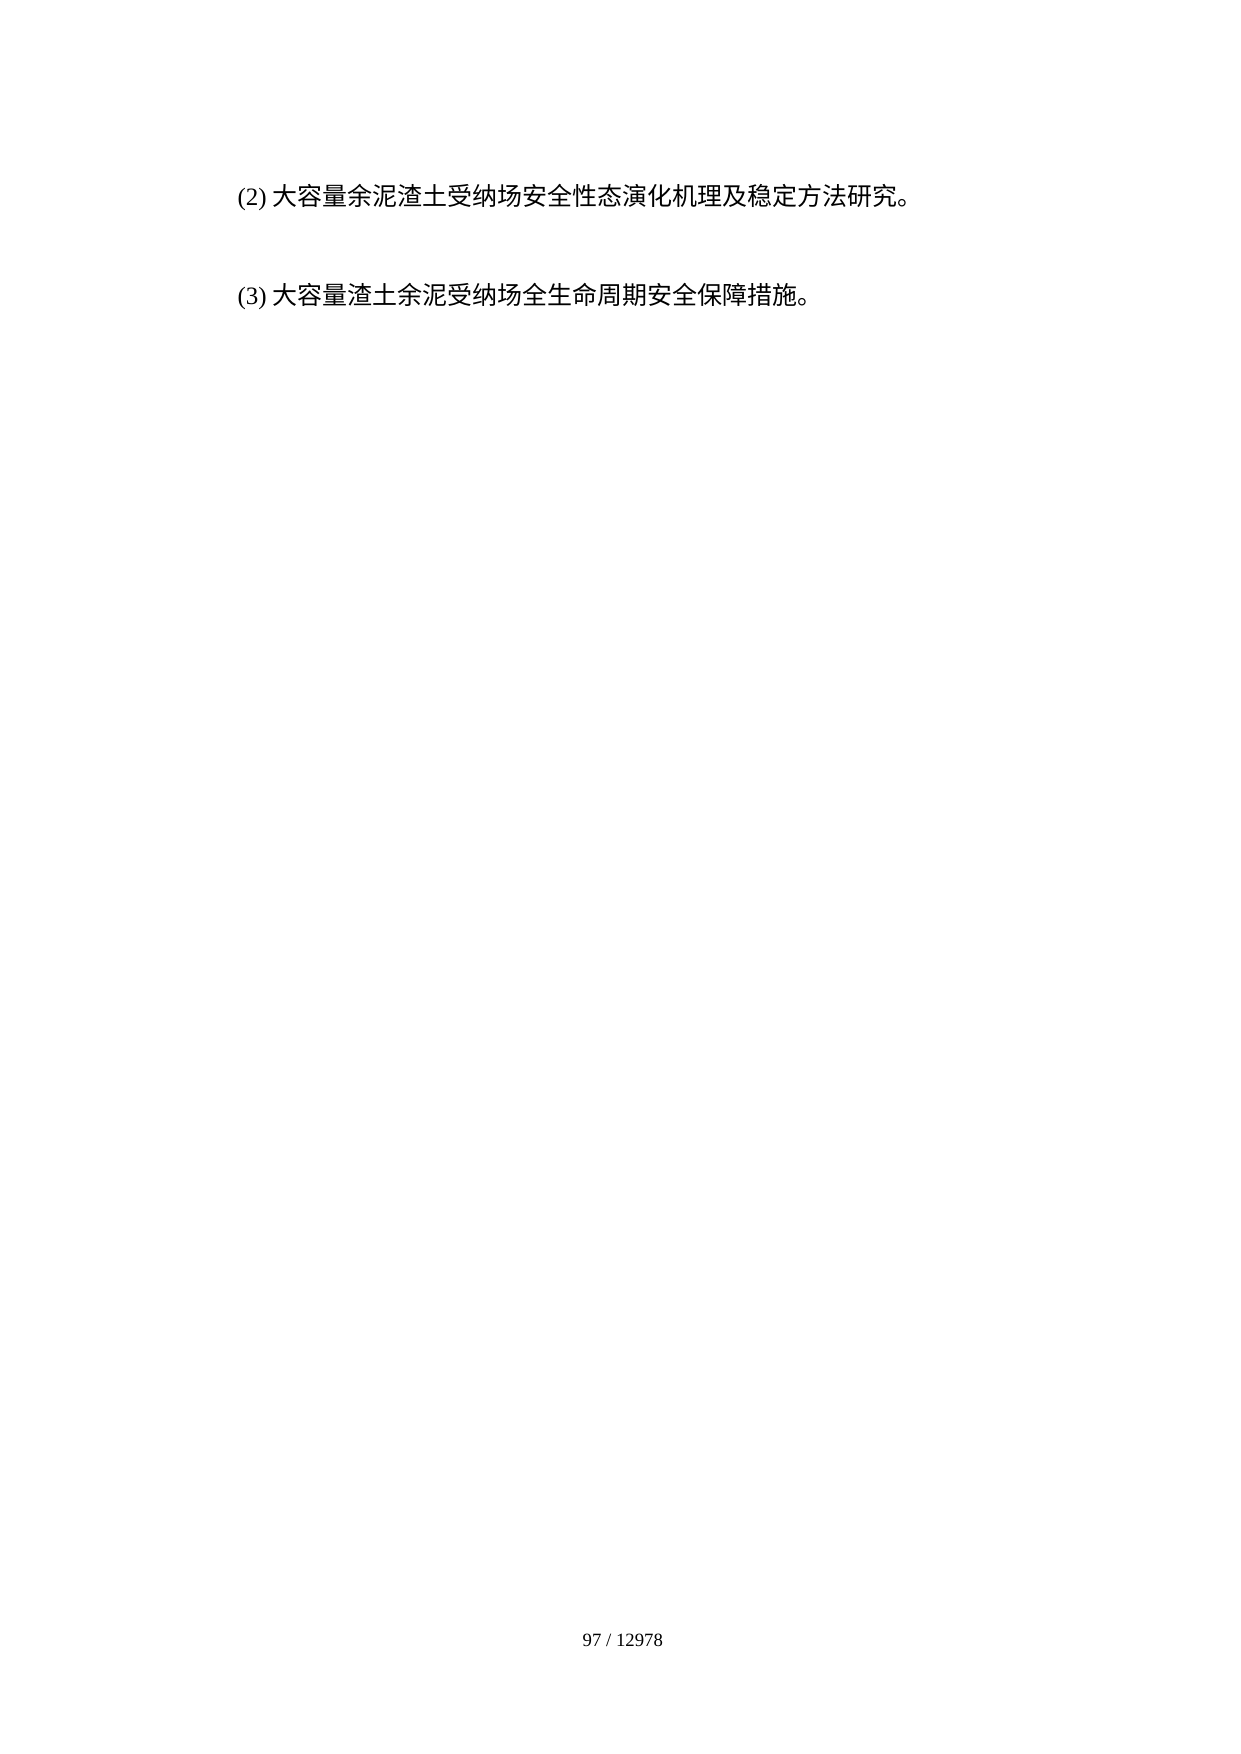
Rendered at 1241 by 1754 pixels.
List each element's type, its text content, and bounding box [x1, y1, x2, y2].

text (2) 大容量余泥渣土受纳场安全性态演化机理及稳定方法研究。 [187, 162, 1053, 227]
text (3) 大容量渣土余泥受纳场全生命周期安全保障措施。 [187, 261, 1053, 326]
